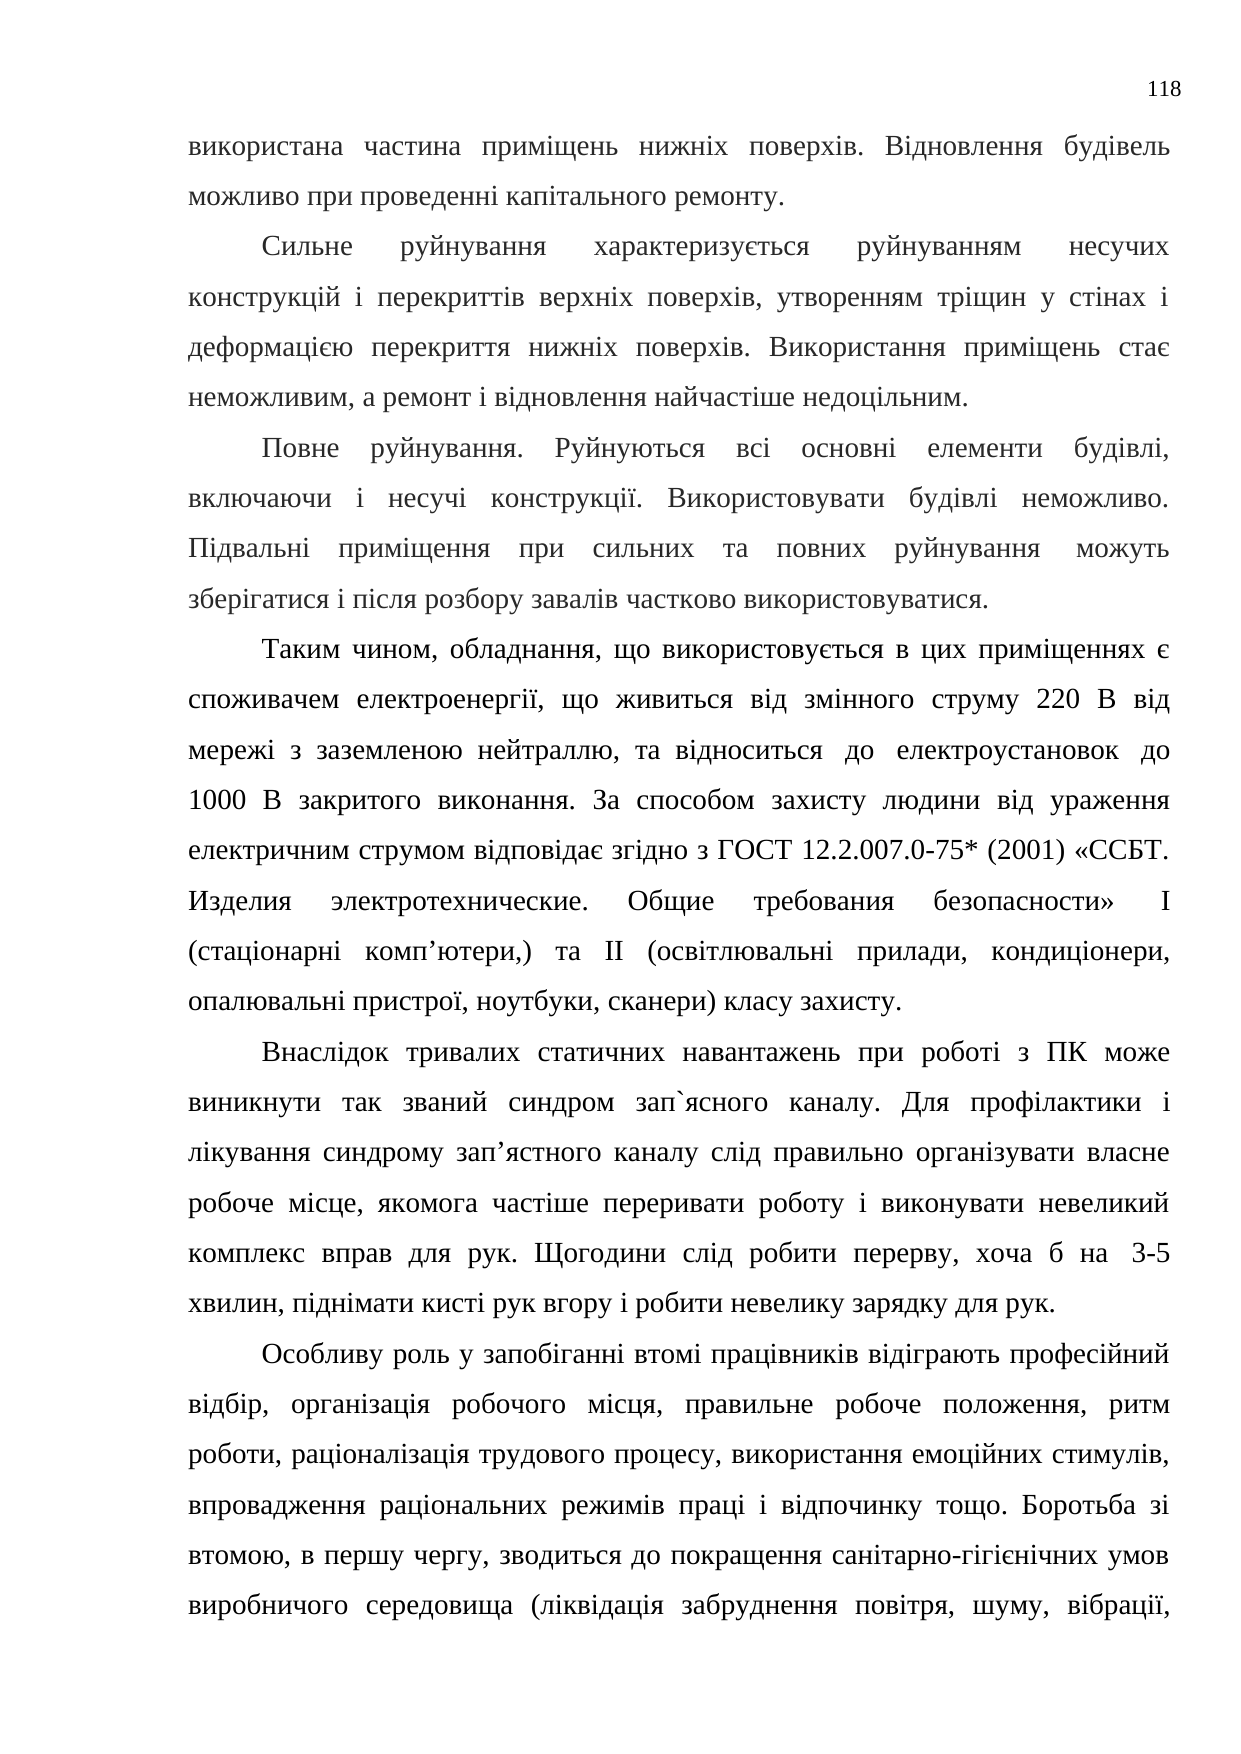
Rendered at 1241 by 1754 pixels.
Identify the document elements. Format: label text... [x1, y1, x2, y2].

text Таким чином, обладнання, що використовується в цих приміщеннях є споживачем електроенергії, що живиться від змінного струму 220 В від мережі з заземленою нейтраллю, та відноситься до електроустановок до 1000 В закритого виконання. За способом захисту людини від ураження електричним струмом відповідає згідно з ГОСТ 12.2.007.0-75* (2001) «ССБТ. Изделия электротехнические. Общие требования безопасности» І (стаціонарні комп’ютери,) та ІІ (освітлювальні прилади, кондиціонери, опалювальні пристрої, ноутбуки, сканери) класу захисту. [188, 631, 1171, 1017]
text Повне руйнування. Руйнуються всі основні елементи будівлі, включаючи і несучі конструкції. Використовувати будівлі неможливо. Підвальні приміщення при сильних та повних руйнування можуть зберігатися і після розбору завалів частково використовуватися. [188, 430, 1169, 614]
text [188, 128, 1171, 212]
text Сильне руйнування характеризується руйнуванням несучих конструкцій і перекриттів верхніх поверхів, утворенням тріщин у стінах і деформацією перекриття нижніх поверхів. Використання приміщень стає неможливим, а ремонт і відновлення найчастіше недоцільним. [188, 228, 1169, 413]
text Внаслідок тривалих статичних навантажень при роботі з ПК може виникнути так званий синдром зап`ясного каналу. Для профілактики і лікування синдрому зап’ястного каналу слід правильно організувати власне робоче місце, якомога частіше переривати роботу і виконувати невеликий комплекс вправ для рук. Щогодини слід робити перерву, хоча б на 3-5 хвилин, піднімати кисті рук вгору і робити невелику зарядку для рук. [188, 1034, 1171, 1319]
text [188, 1336, 1170, 1621]
